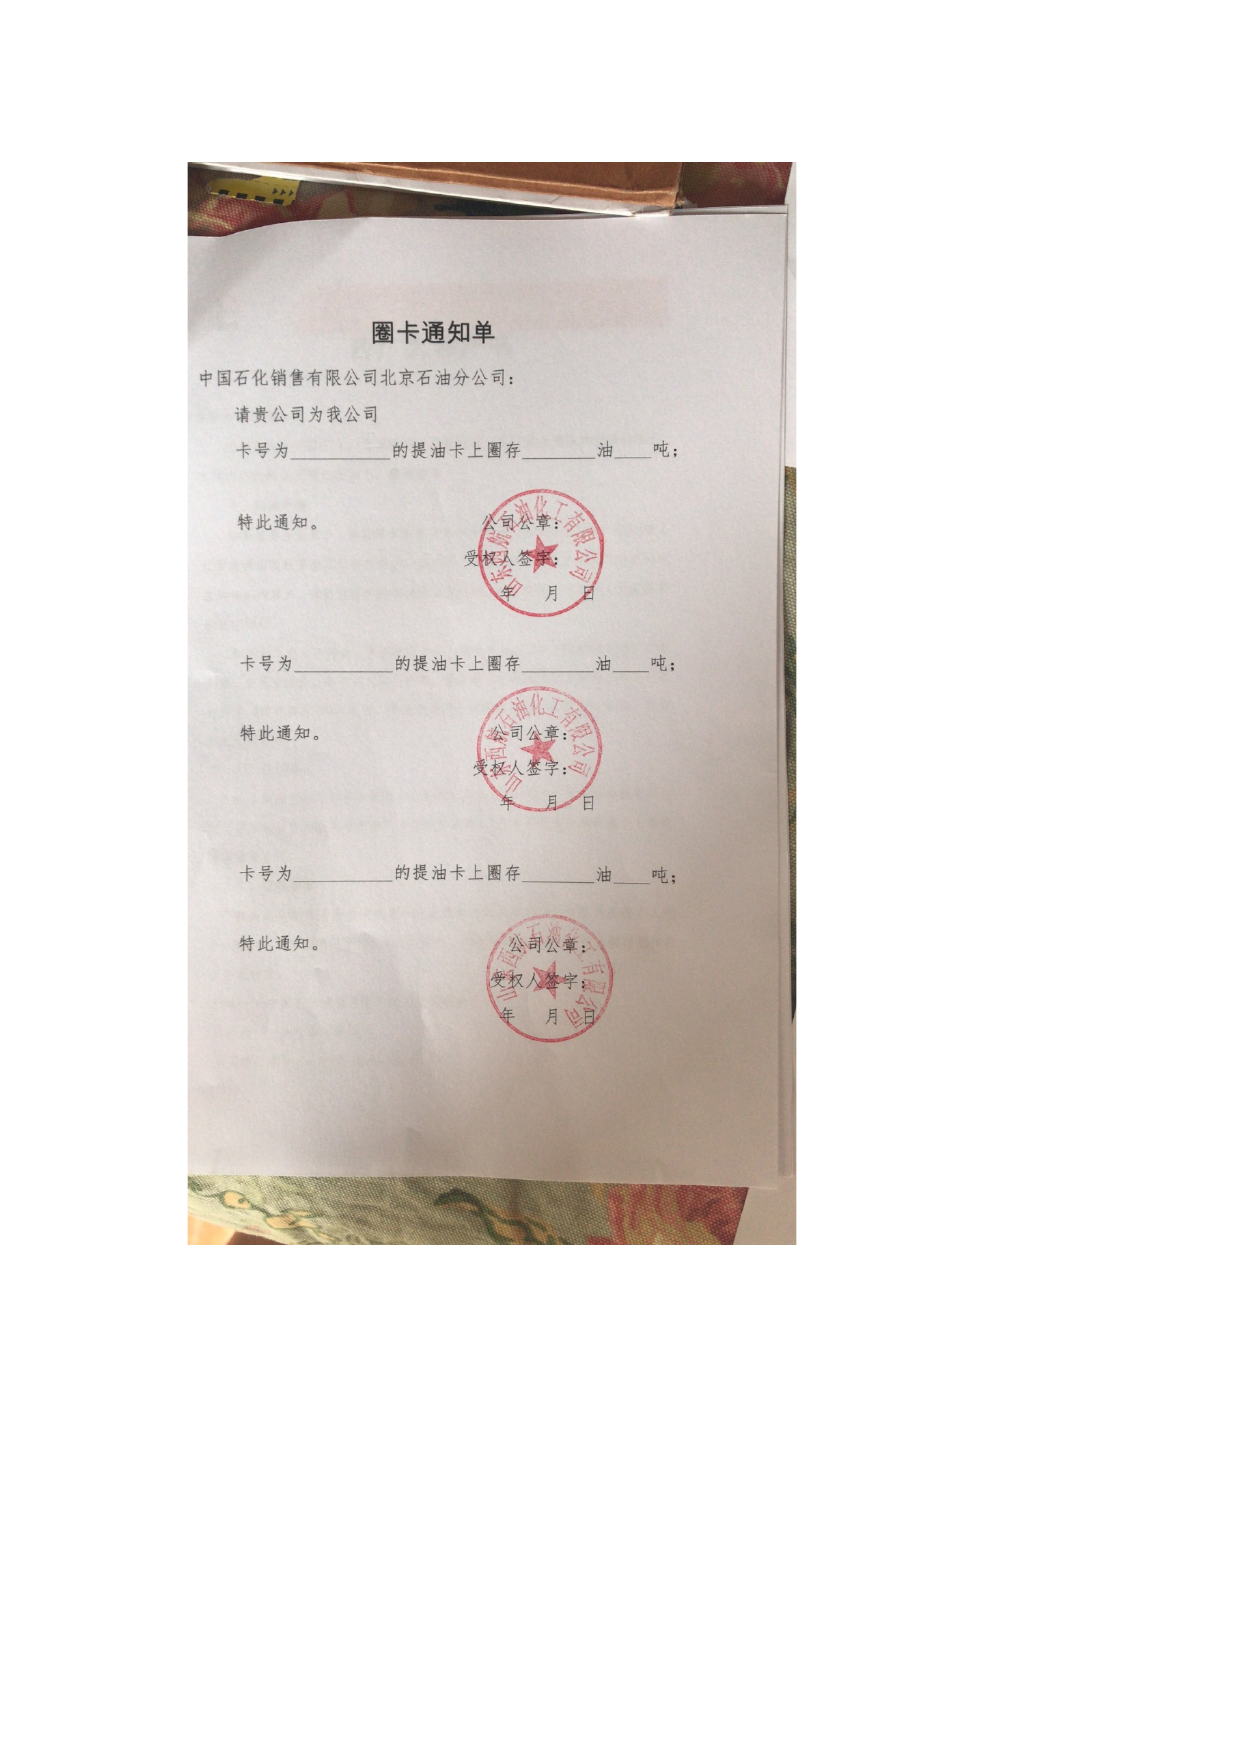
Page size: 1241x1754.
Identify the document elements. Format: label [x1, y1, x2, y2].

picture [187, 162, 797, 1245]
